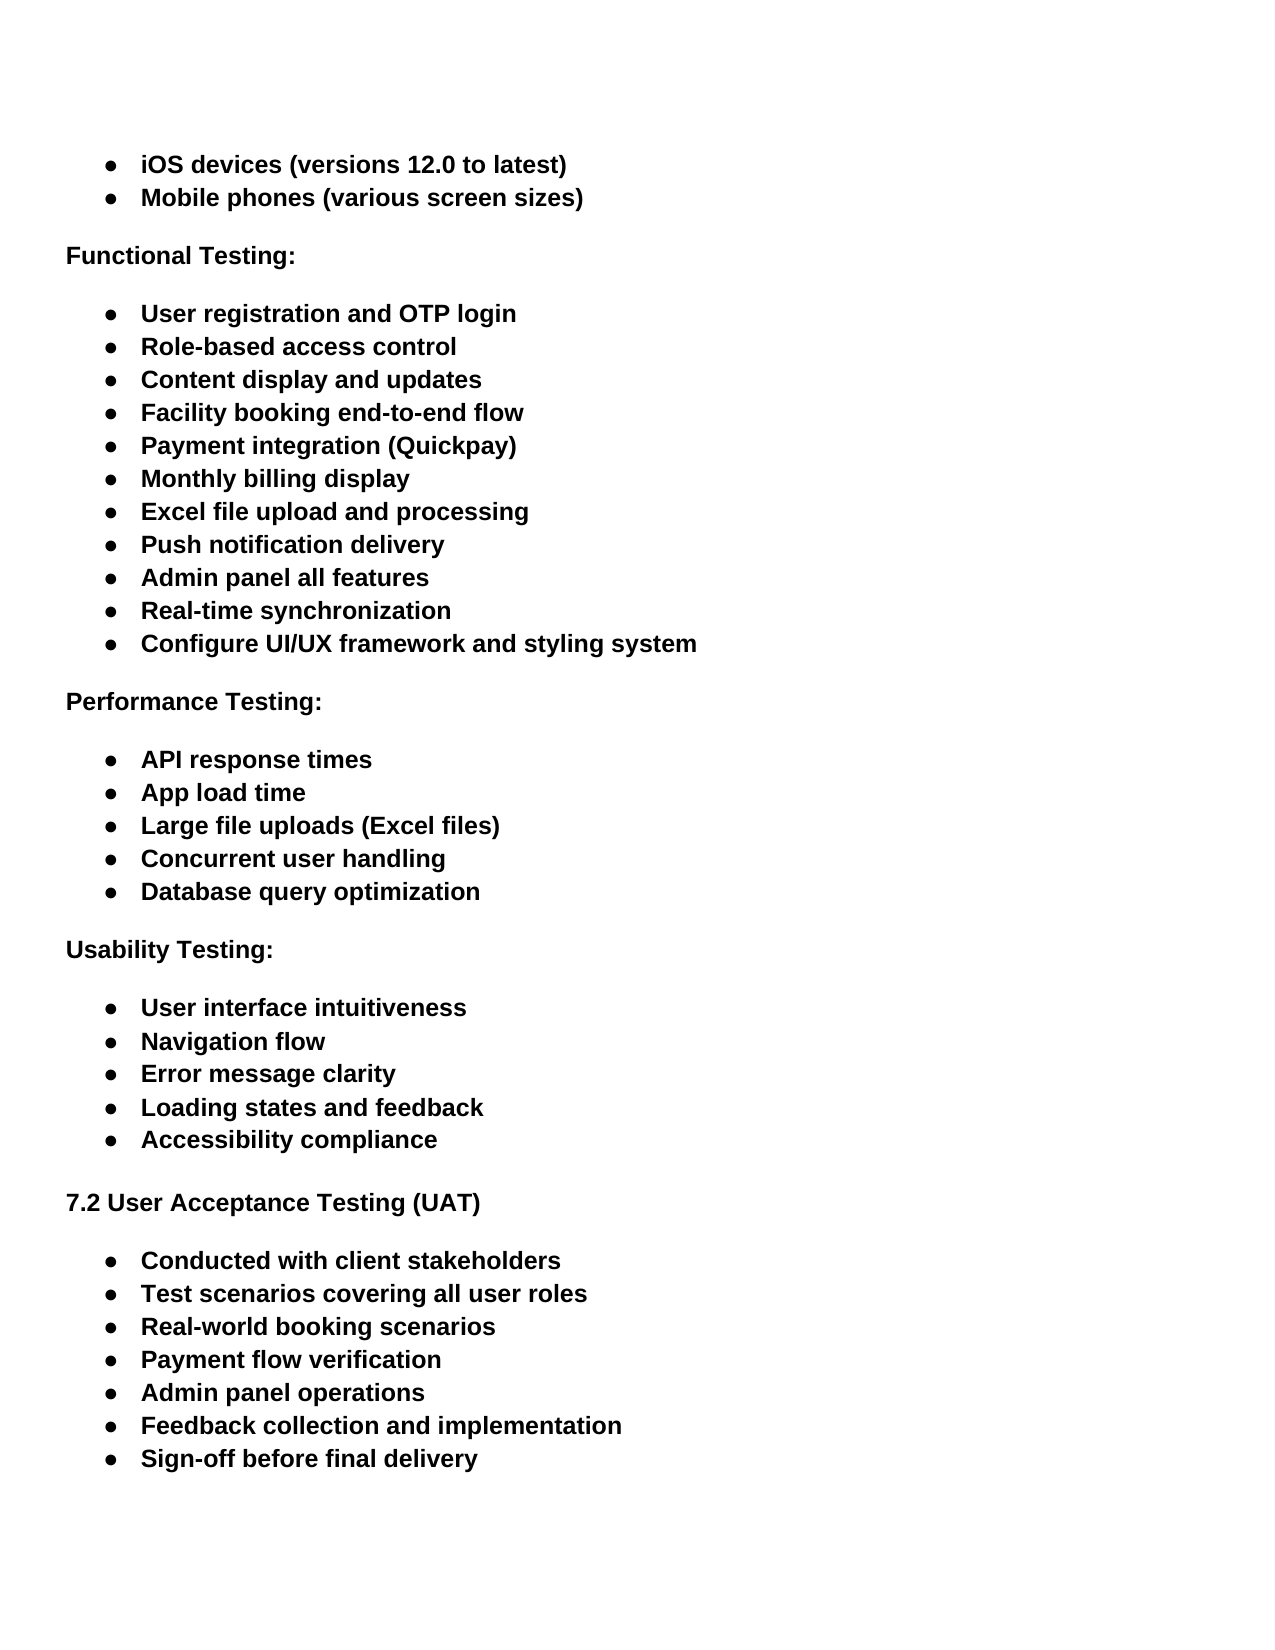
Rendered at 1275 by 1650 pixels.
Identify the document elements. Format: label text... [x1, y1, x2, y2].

list Admin panel operations [103, 1378, 1125, 1407]
list Real-time synchronization [103, 596, 1125, 625]
text Functional Testing: [66, 241, 1125, 270]
list Sign-off before final delivery [103, 1444, 1125, 1473]
text Usability Testing: [66, 935, 1125, 964]
list Test scenarios covering all user roles [103, 1279, 1125, 1307]
text Performance Testing: [66, 687, 1125, 716]
list Configure UI/UX framework and styling system [103, 629, 1125, 658]
list Conducted with client stakeholders [103, 1246, 1125, 1274]
list Feedback collection and implementation [103, 1411, 1125, 1439]
list Push notification delivery [103, 530, 1125, 559]
subtitle 7.2 User Acceptance Testing (UAT) [66, 1188, 1125, 1216]
list Concurrent user handling [103, 844, 1125, 873]
list Payment flow verification [103, 1345, 1125, 1373]
list Excel file upload and processing [103, 497, 1125, 526]
list API response times [103, 745, 1125, 774]
list Navigation flow [103, 1026, 1125, 1055]
list User registration and OTP login [103, 299, 1125, 328]
list Facility booking end-to-end flow [103, 398, 1125, 427]
list Error message clarity [103, 1059, 1125, 1088]
list iOS devices (versions 12.0 to latest) [103, 150, 1125, 179]
list App load time [103, 778, 1125, 807]
list Monthly billing display [103, 464, 1125, 493]
list User interface intuitiveness [103, 993, 1125, 1022]
list Role-based access control [103, 332, 1125, 361]
list Mobile phones (various screen sizes) [103, 183, 1125, 212]
list Accessibility compliance [103, 1126, 1125, 1154]
list Payment integration (Quickpay) [103, 431, 1125, 460]
list Loading states and feedback [103, 1092, 1125, 1121]
list Database query optimization [103, 877, 1125, 906]
list Real-world booking scenarios [103, 1312, 1125, 1341]
list Content display and updates [103, 365, 1125, 394]
list Large file uploads (Excel files) [103, 811, 1125, 840]
list Admin panel all features [103, 563, 1125, 592]
